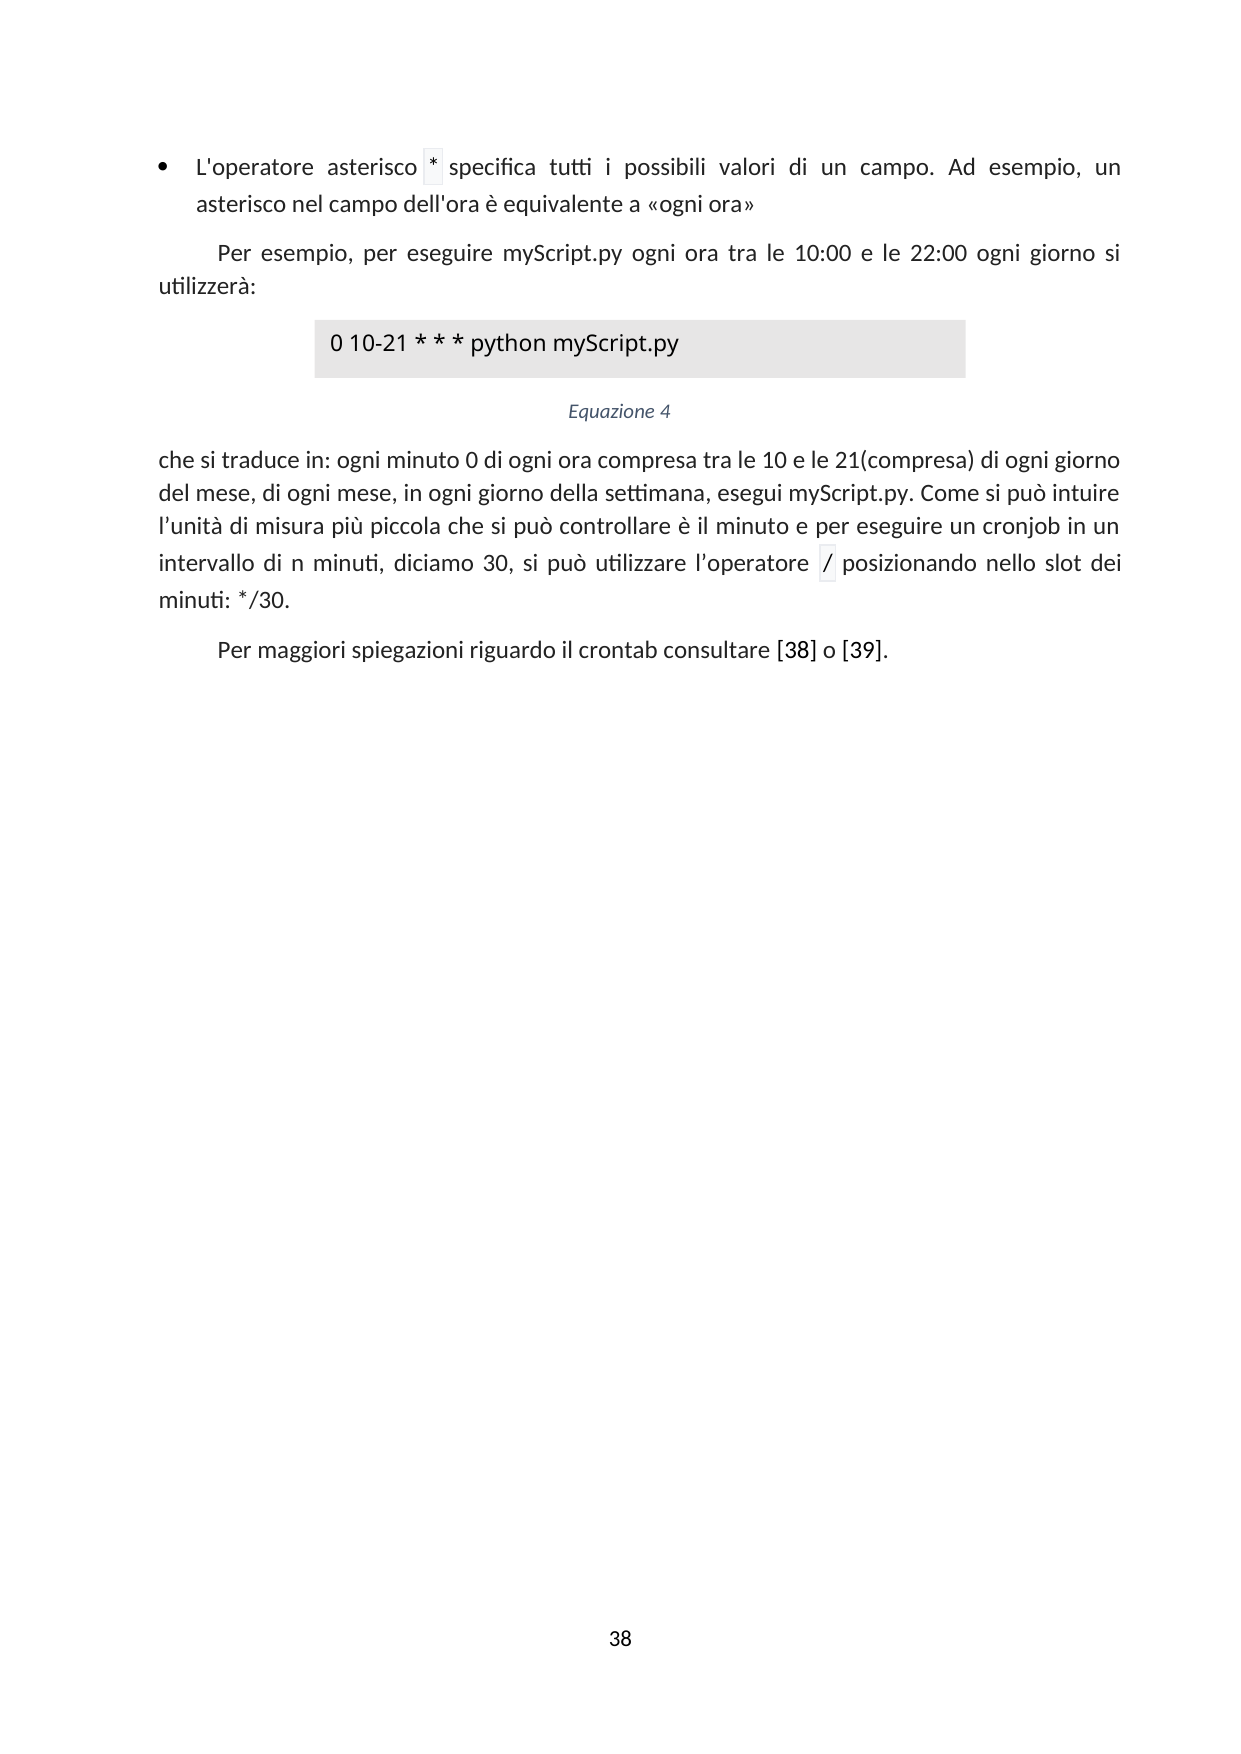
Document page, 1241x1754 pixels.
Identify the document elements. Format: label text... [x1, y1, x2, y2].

text Per maggiori spiegazioni riguardo il crontab consultare o . [158, 634, 1122, 664]
text Per esempio, per eseguire myScript.py ogni ora tra le 10:00 e le 22:00 ogni giorno si utilizzerà: [158, 237, 1122, 301]
text che si traduce in: ogni minuto 0 di ogni ora compresa tra le 10 e le 21(compresa) di ogni giorno del mese, di ogni mese, in ogni giorno della settimana, esegui myScript.py. Come si può intuire l’unità di misura più piccola che si può controllare è il minuto e per eseguire un cronjob in un intervallo di n minuti, diciamo 30, si può utilizzare l’operatore / posizionando nello slot dei minuti: */30. [158, 444, 1122, 615]
list L'operatore asterisco * specifica tutti i possibili valori di un campo. Ad esempio, un asterisco nel campo dell'ora è equivalente a «ogni ora» [158, 148, 1122, 218]
text Equazione 4 [118, 398, 1122, 424]
